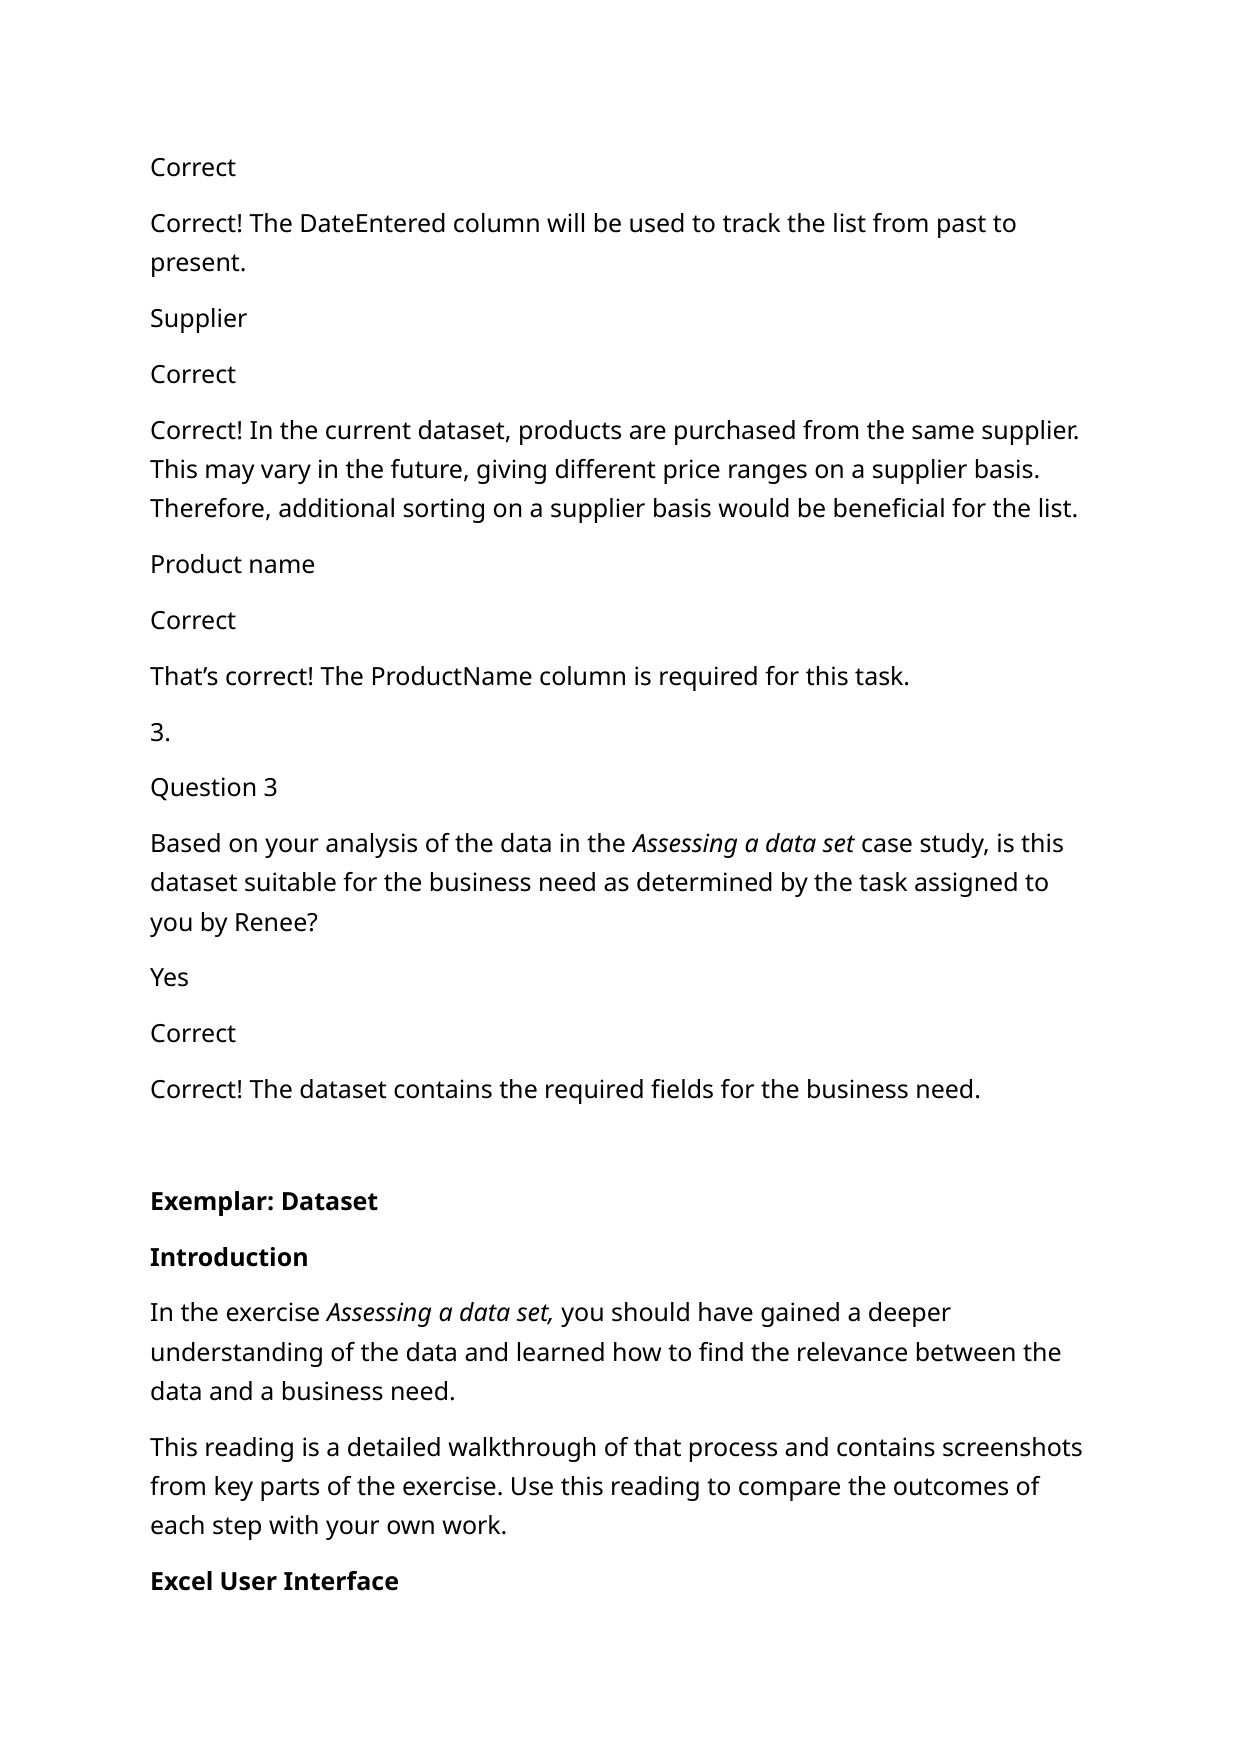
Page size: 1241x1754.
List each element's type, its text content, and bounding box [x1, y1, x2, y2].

text Correct [150, 602, 1090, 637]
text Introduction [150, 1239, 1090, 1273]
text Correct! The dataset contains the required fields for the business need. [150, 1072, 1090, 1106]
text Correct [150, 150, 1090, 184]
text Exemplar: Dataset [150, 1183, 1090, 1217]
text Correct [150, 357, 1090, 391]
text In the exercise Assessing a data set, you should have gained a deeper understanding of the data and learned how to find the relevance between the data and a business need. [150, 1295, 1090, 1407]
text Excel User Interface [150, 1563, 1090, 1597]
text Correct! The DateEntered column will be used to track the list from past to present. [150, 206, 1090, 279]
text That’s correct! The ProductName column is required for this task. [150, 658, 1090, 692]
text Question 3 [150, 770, 1090, 804]
text Based on your analysis of the data in the Assessing a data set case study, is this dataset suitable for the business need as determined by the task assigned to you by Renee? [150, 826, 1090, 938]
text Product name [150, 547, 1090, 581]
text Correct [150, 1016, 1090, 1050]
text Correct! In the current dataset, products are purchased from the same supplier. This may vary in the future, giving different price ranges on a supplier basis. Therefore, additional sorting on a supplier basis would be beneficial for the list. [150, 412, 1090, 525]
text This reading is a detailed walkthrough of that process and contains screenshots from key parts of the exercise. Use this reading to compare the outcomes of each step with your own work. [150, 1429, 1090, 1542]
text 3. [150, 714, 1090, 748]
text Supplier [150, 301, 1090, 335]
text Yes [150, 960, 1090, 994]
